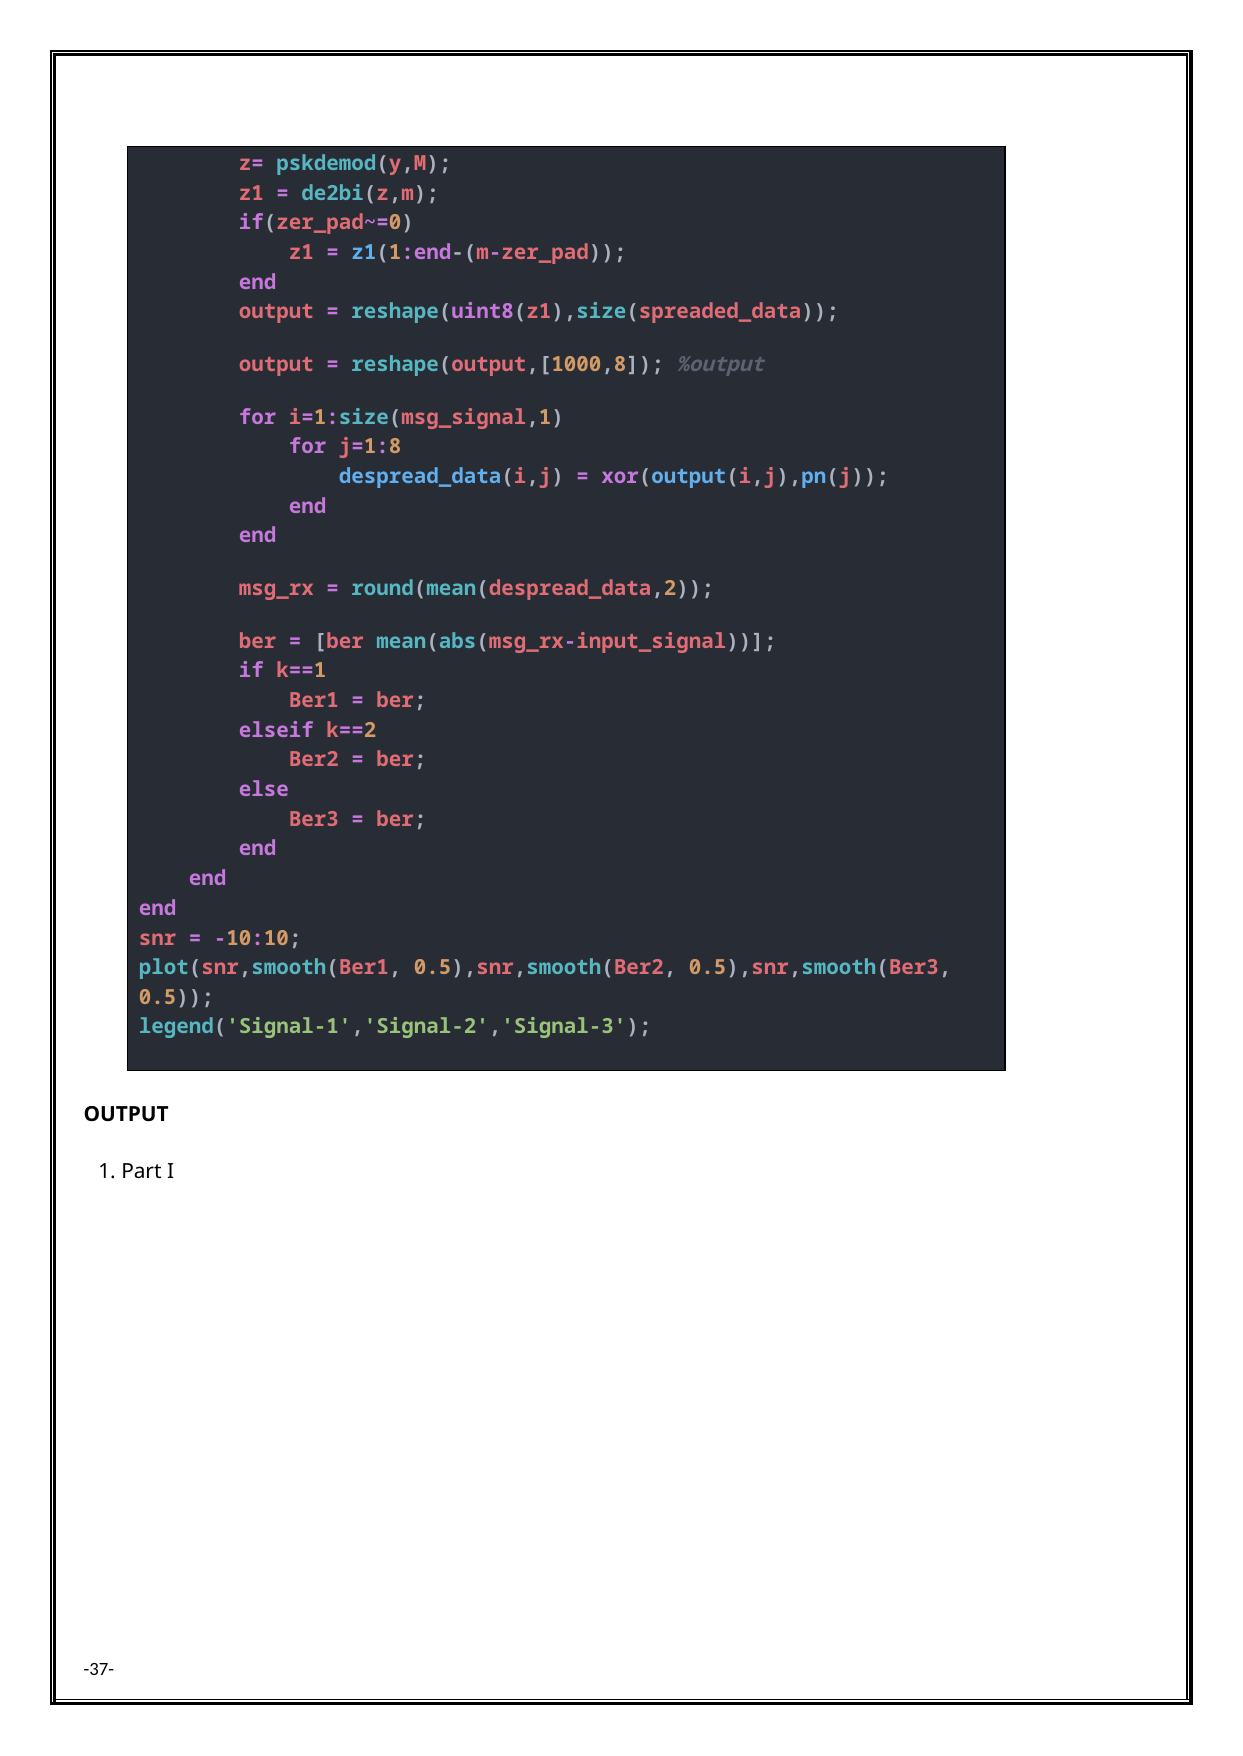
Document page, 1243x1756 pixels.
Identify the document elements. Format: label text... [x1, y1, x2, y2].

list Part I [83, 1156, 1167, 1184]
text OUTPUT [83, 1099, 1167, 1128]
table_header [128, 147, 1004, 1070]
